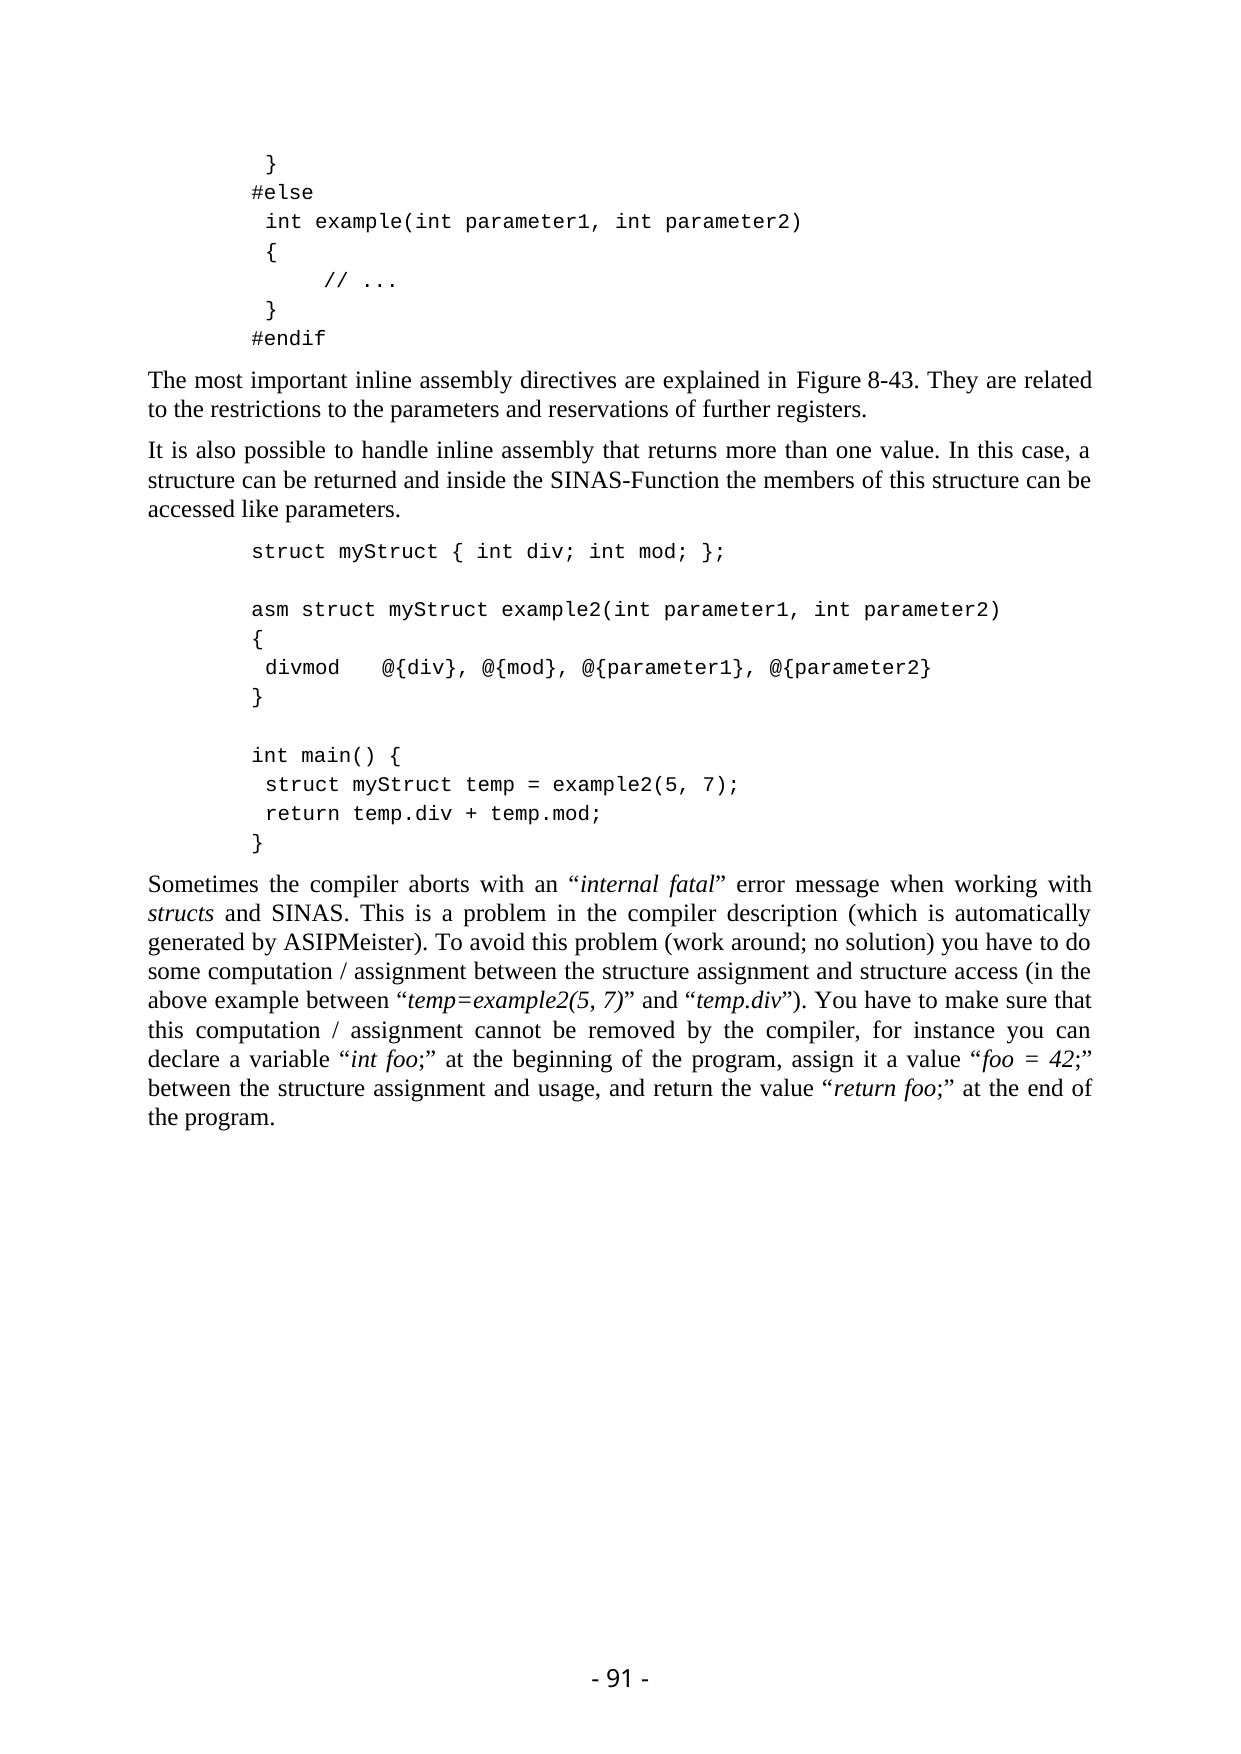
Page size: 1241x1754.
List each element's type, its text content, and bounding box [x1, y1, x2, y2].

text } [251, 293, 1092, 323]
text { [251, 623, 1092, 652]
text Sometimes the compiler aborts with an “internal fatal” error message when working with structs and SINAS. This is a problem in the compiler description (which is automatically generated by ASIPMeister). To avoid this problem (work around; no solution) you have to do some computation / assignment between the structure assignment and structure access (in the above example between “temp=example2(5, 7)” and “temp.div”). You have to make sure that this computation / assignment cannot be removed by the compiler, for instance you can declare a variable “int foo;” at the beginning of the program, assign it a value “foo = 42;” between the structure assignment and usage, and return the value “return foo;” at the end of the program. [148, 868, 1092, 1131]
text struct myStruct { int div; int mod; }; [251, 535, 1092, 564]
text } [251, 827, 1092, 856]
text #else [251, 177, 1092, 206]
text // ... [251, 264, 1092, 293]
text { [251, 235, 1092, 264]
text divmod @{div}, @{mod}, @{parameter1}, @{parameter2} [251, 652, 1092, 681]
text It is also possible to handle inline assembly that returns more than one value. In this case, a structure can be returned and inside the SINAS-Function the members of this structure can be accessed like parameters. [148, 435, 1092, 523]
text return temp.div + temp.mod; [251, 798, 1092, 827]
text int main() { [251, 739, 1092, 768]
text struct myStruct temp = example2(5, 7); [251, 768, 1092, 798]
text } [251, 681, 1092, 710]
text } [251, 148, 1092, 177]
text #endif [251, 323, 1092, 352]
text int example(int parameter1, int parameter2) [251, 206, 1092, 235]
text asm struct myStruct example2(int parameter1, int parameter2) [251, 593, 1092, 623]
